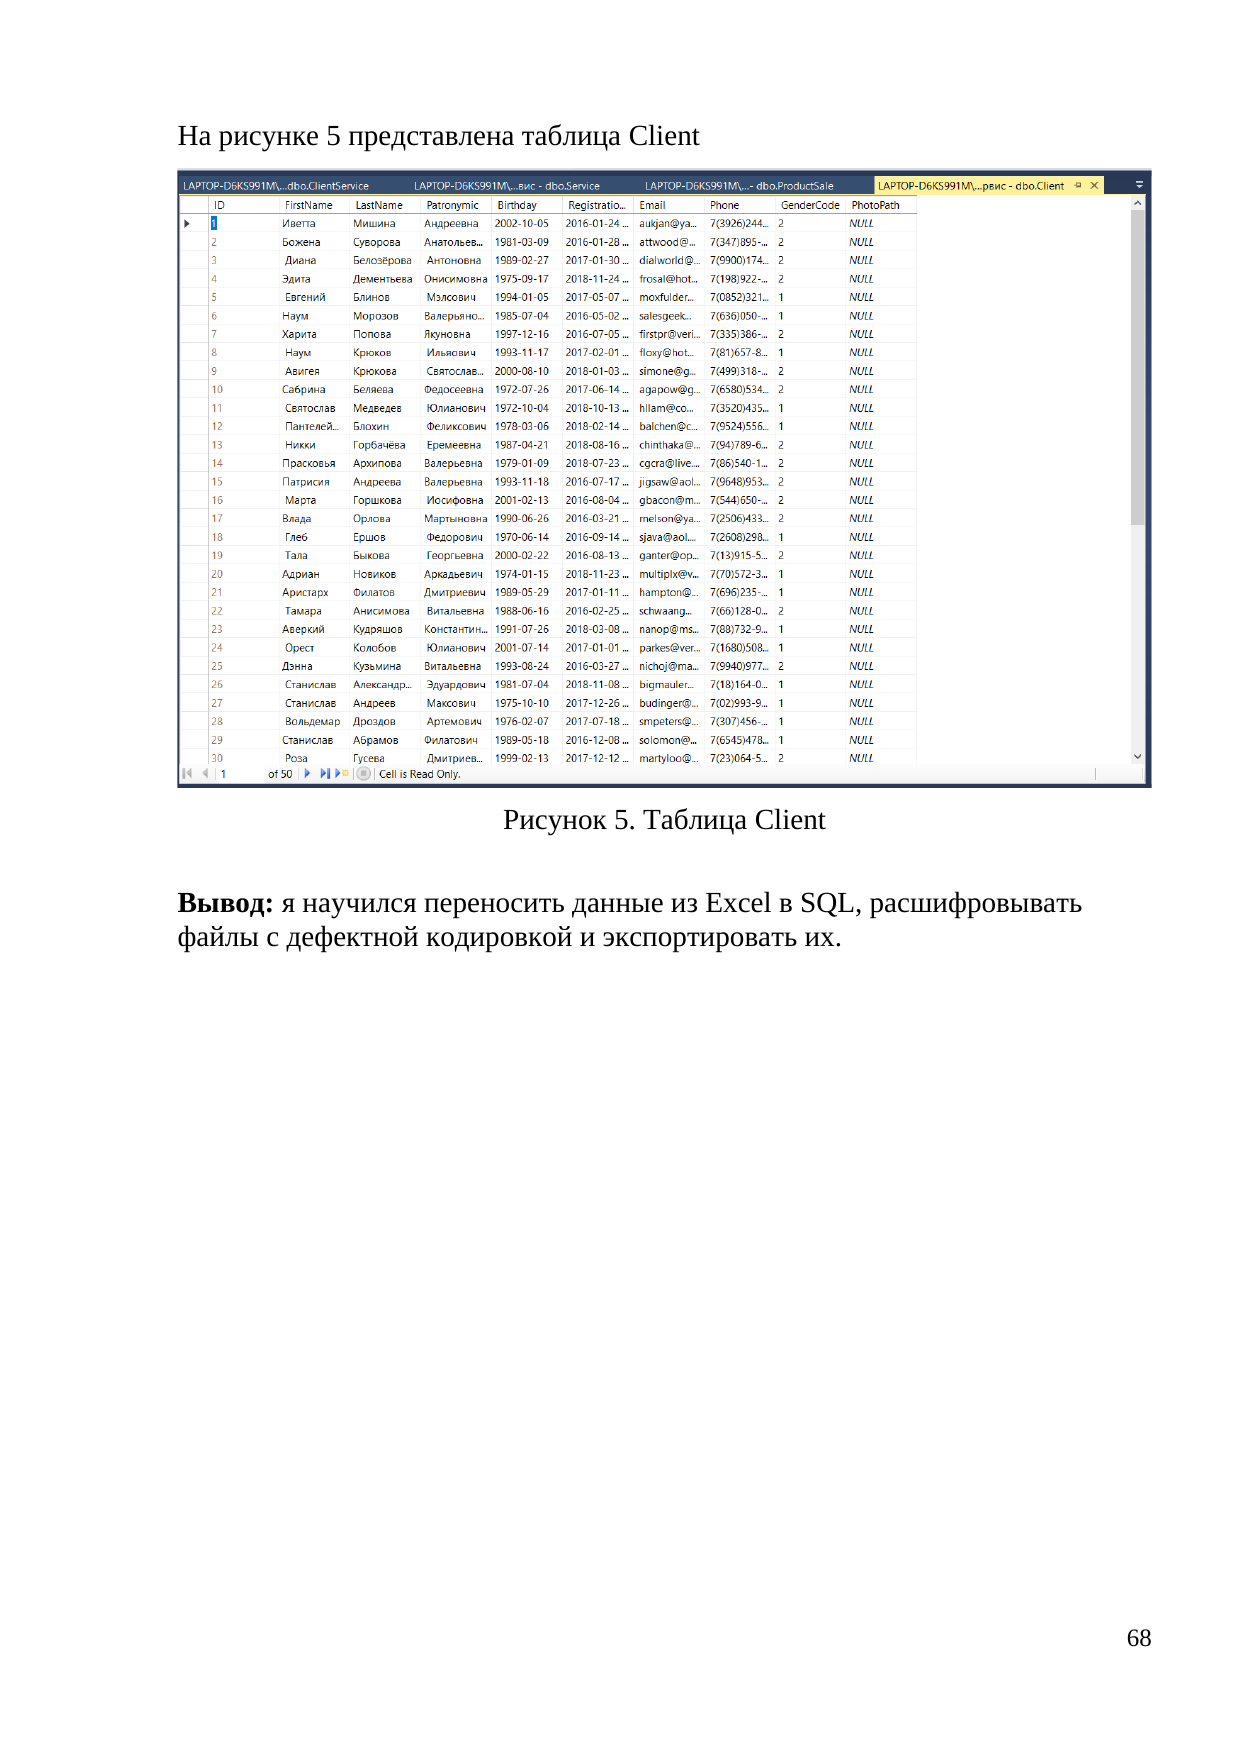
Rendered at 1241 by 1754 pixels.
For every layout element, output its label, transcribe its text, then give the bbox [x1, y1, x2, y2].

picture [177, 168, 1152, 788]
text На рисунке 5 представлена таблица Client [177, 118, 1152, 152]
text Рисунок 5. Таблица Client [177, 802, 1152, 835]
text Вывод: я научился переносить данные из Excel в SQL, расшифровывать файлы с дефектной кодировкой и экспортировать их. [177, 886, 1152, 953]
